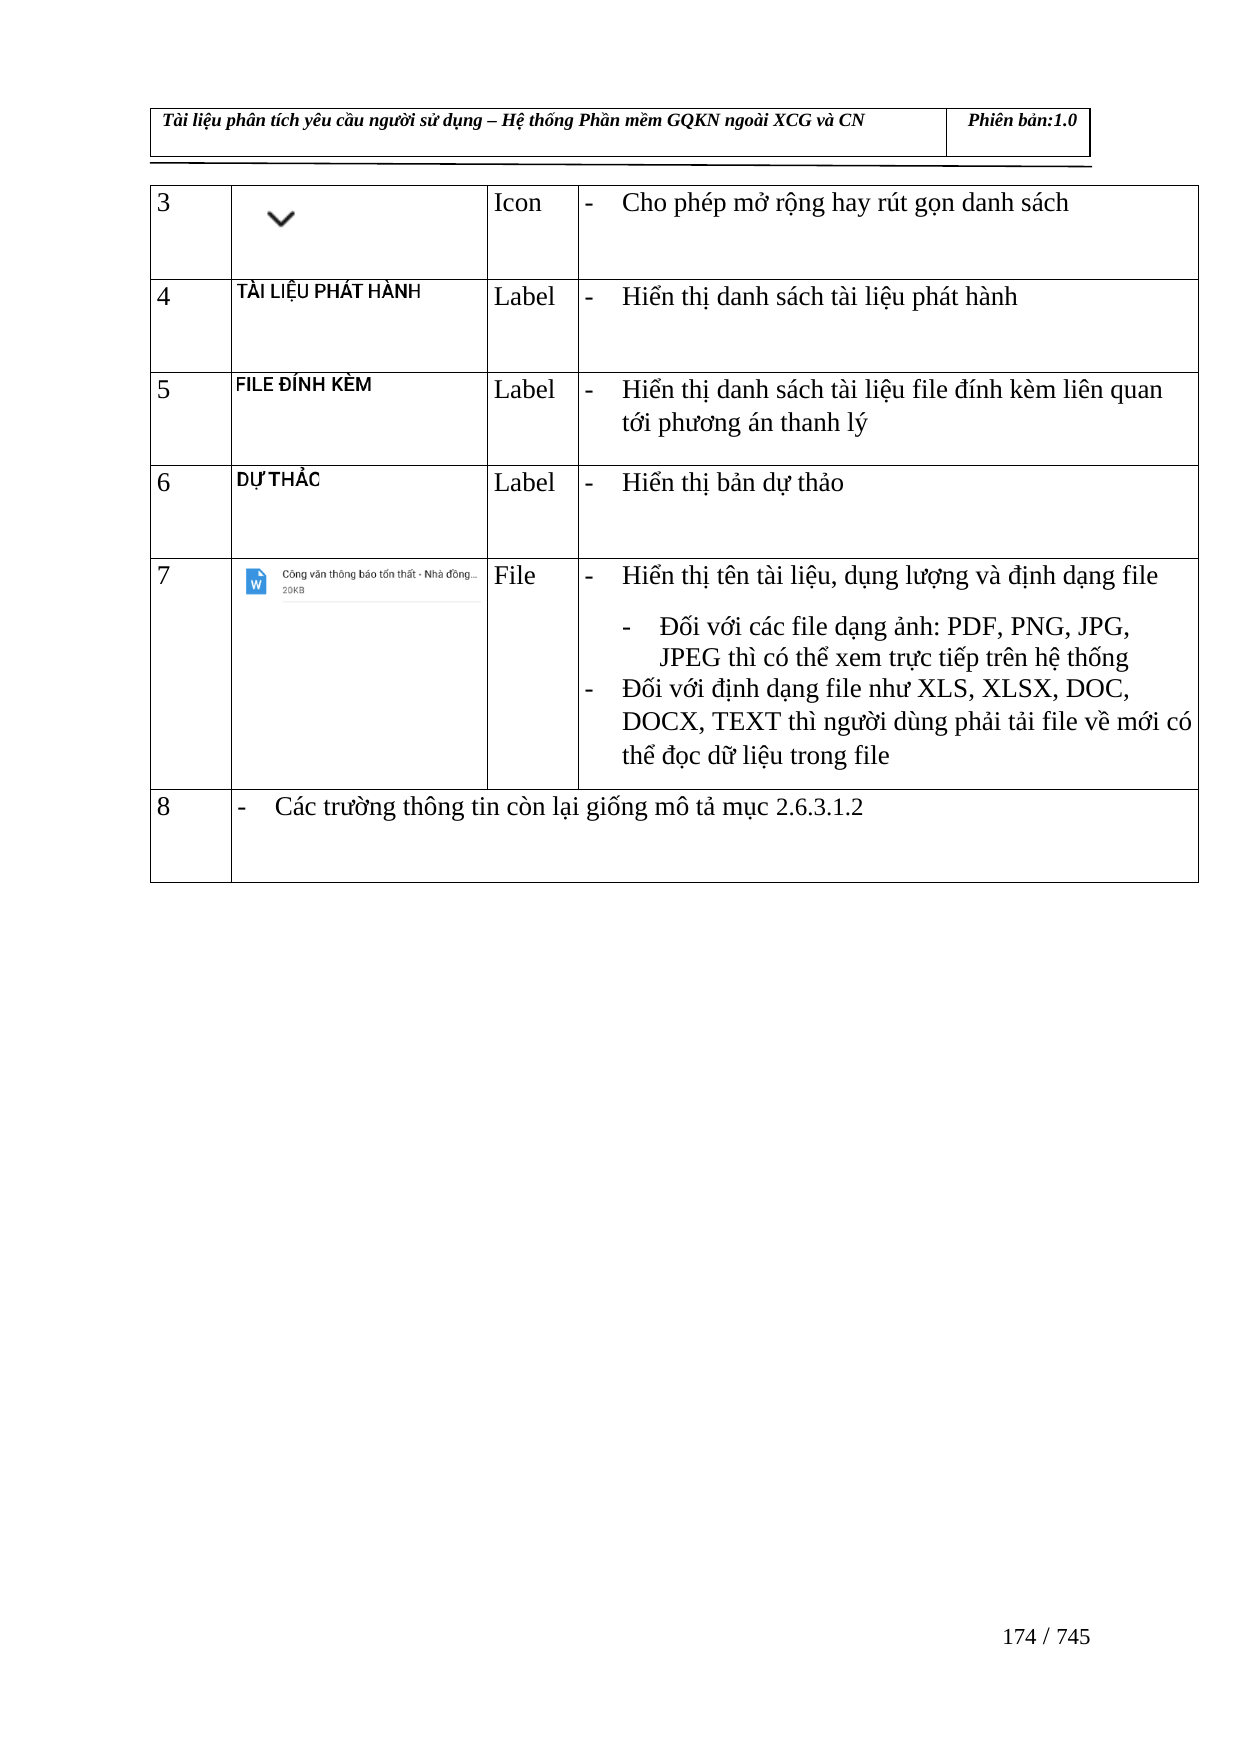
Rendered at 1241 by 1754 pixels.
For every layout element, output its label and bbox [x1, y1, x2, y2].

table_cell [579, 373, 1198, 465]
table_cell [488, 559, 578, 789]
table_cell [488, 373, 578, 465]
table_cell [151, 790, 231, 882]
picture [237, 186, 314, 251]
picture [237, 279, 420, 302]
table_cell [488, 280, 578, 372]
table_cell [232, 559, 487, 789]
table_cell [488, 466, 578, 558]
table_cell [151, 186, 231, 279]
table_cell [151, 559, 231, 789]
picture [237, 466, 320, 490]
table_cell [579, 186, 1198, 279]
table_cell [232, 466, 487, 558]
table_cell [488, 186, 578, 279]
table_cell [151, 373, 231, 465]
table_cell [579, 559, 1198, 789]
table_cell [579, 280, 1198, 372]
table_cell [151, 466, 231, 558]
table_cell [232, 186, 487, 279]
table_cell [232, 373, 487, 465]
picture [237, 559, 482, 603]
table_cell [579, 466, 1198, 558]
picture [237, 372, 371, 391]
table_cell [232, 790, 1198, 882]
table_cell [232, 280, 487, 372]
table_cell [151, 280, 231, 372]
